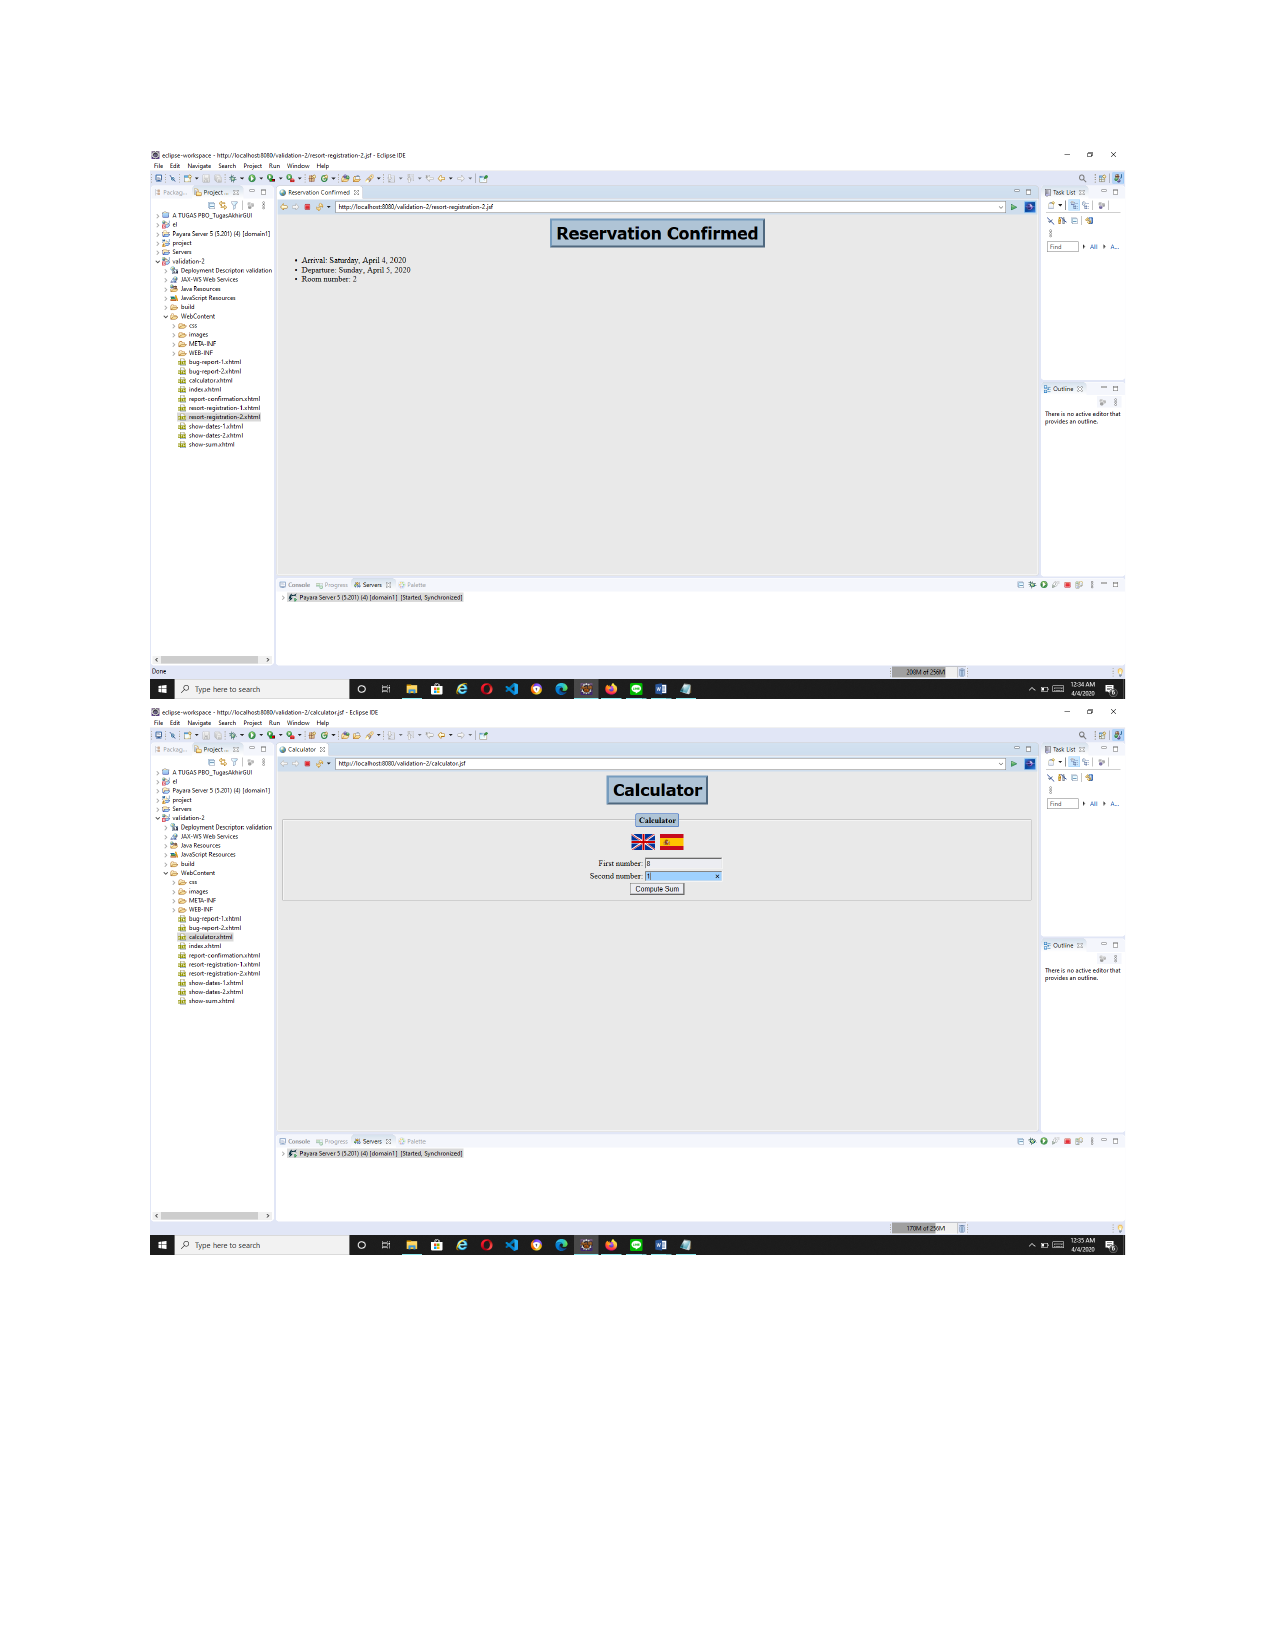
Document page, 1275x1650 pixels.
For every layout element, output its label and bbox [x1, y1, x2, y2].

picture [150, 150, 1125, 699]
picture [150, 706, 1125, 1255]
